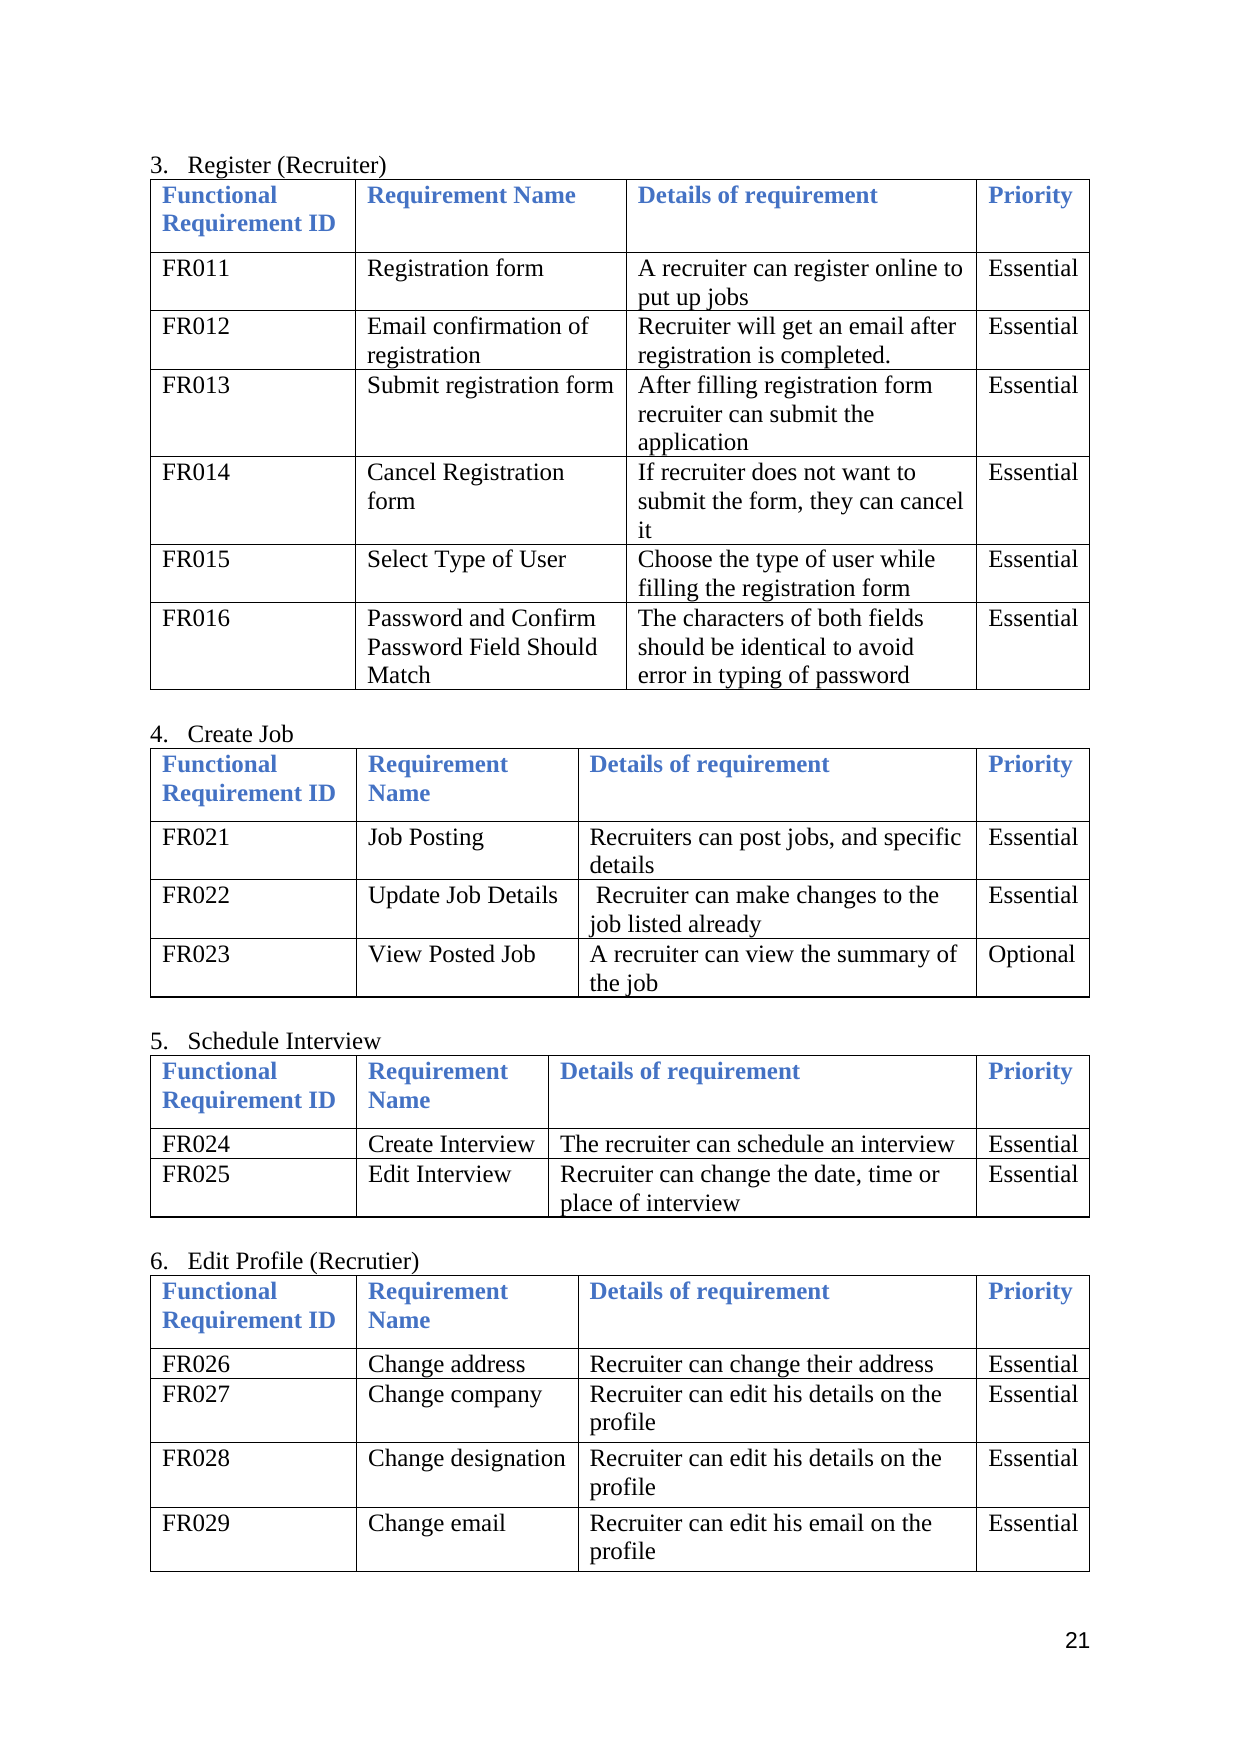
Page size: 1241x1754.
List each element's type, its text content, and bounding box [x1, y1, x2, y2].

table_cell FR028 [151, 1443, 356, 1507]
table_cell Create Interview [357, 1129, 548, 1158]
table_cell Choose the type of user while filling the registration form [627, 545, 976, 602]
table_cell Essential [977, 880, 1089, 938]
table_cell FR025 [151, 1159, 356, 1216]
table_header Details of requirement [579, 749, 976, 821]
table_header Details of requirement [549, 1056, 976, 1128]
table_cell FR027 [151, 1379, 356, 1442]
table_cell Essential [977, 545, 1089, 602]
table_cell FR029 [151, 1508, 356, 1571]
table_cell Edit Interview [357, 1159, 548, 1216]
table_cell After filling registration form recruiter can submit the application [627, 370, 976, 456]
table_cell FR013 [151, 370, 355, 456]
table_header Requirement Name [357, 749, 578, 821]
table_header Requirement Name [357, 1276, 578, 1348]
table_cell FR012 [151, 311, 355, 369]
table_cell A recruiter can register online to put up jobs [627, 253, 976, 310]
table_cell Select Type of User [356, 545, 626, 602]
table_cell FR026 [151, 1349, 356, 1378]
table_cell FR016 [151, 603, 355, 689]
list Schedule Interview [150, 1026, 1090, 1055]
table_header Priority [977, 180, 1089, 252]
table_cell Recruiter can change their address [579, 1349, 976, 1378]
table_cell Essential [977, 822, 1089, 879]
table_cell Optional [977, 939, 1089, 996]
table_cell Recruiter will get an email after registration is completed. [627, 311, 976, 369]
table_cell Change email [357, 1508, 578, 1571]
table_header Functional Requirement ID [151, 1276, 356, 1348]
table_cell FR011 [151, 253, 355, 310]
table_cell Essential [977, 457, 1089, 543]
table_cell Change address [357, 1349, 578, 1378]
table_cell Cancel Registration form [356, 457, 626, 543]
table_cell Password and Confirm Password Field Should Match [356, 603, 626, 689]
table_header Priority [977, 1056, 1089, 1128]
table_cell Job Posting [357, 822, 578, 879]
table_cell FR021 [151, 822, 356, 879]
table_header Functional Requirement ID [151, 749, 356, 821]
table_cell Essential [977, 1159, 1089, 1216]
table_cell Recruiters can post jobs, and specific details [579, 822, 976, 879]
table_cell FR015 [151, 545, 355, 602]
table_cell Submit registration form [356, 370, 626, 456]
table_cell Essential [977, 1443, 1089, 1507]
table_header Priority [977, 749, 1089, 821]
table_cell Change company [357, 1379, 578, 1442]
table_cell The characters of both fields should be identical to avoid error in typing of password [627, 603, 976, 689]
table_cell Essential [977, 1508, 1089, 1571]
table_cell FR024 [151, 1129, 356, 1158]
table_cell Recruiter can edit his details on the profile [579, 1379, 976, 1442]
table_cell If recruiter does not want to submit the form, they can cancel it [627, 457, 976, 543]
table_cell Essential [977, 603, 1089, 689]
table_cell Essential [977, 1379, 1089, 1442]
table_cell Recruiter can make changes to the job listed already [579, 880, 976, 938]
table_cell The recruiter can schedule an interview [549, 1129, 976, 1158]
table_cell FR022 [151, 880, 356, 938]
table_header Priority [977, 1276, 1089, 1348]
table_cell A recruiter can view the summary of the job [579, 939, 976, 996]
table_header Functional Requirement ID [151, 180, 355, 252]
table_cell Essential [977, 311, 1089, 369]
list Edit Profile (Recrutier) [150, 1246, 1090, 1275]
table_header Requirement Name [356, 180, 626, 252]
table_cell Email confirmation of registration [356, 311, 626, 369]
table_cell FR023 [151, 939, 356, 996]
table_cell Essential [977, 253, 1089, 310]
table_cell Essential [977, 370, 1089, 456]
table_cell Recruiter can edit his email on the profile [579, 1508, 976, 1571]
table_cell Update Job Details [357, 880, 578, 938]
table_cell FR014 [151, 457, 355, 543]
table_cell Recruiter can edit his details on the profile [579, 1443, 976, 1507]
table_header Details of requirement [627, 180, 976, 252]
table_cell View Posted Job [357, 939, 578, 996]
table_cell Essential [977, 1129, 1089, 1158]
list Create Job [150, 719, 1090, 748]
table_cell Change designation [357, 1443, 578, 1507]
table_cell Essential [977, 1349, 1089, 1378]
table_cell Registration form [356, 253, 626, 310]
table_cell Recruiter can change the date, time or place of interview [549, 1159, 976, 1216]
table_header Requirement Name [357, 1056, 548, 1128]
list Register (Recruiter) [150, 150, 1090, 179]
table_header Details of requirement [579, 1276, 976, 1348]
table_header Functional Requirement ID [151, 1056, 356, 1128]
